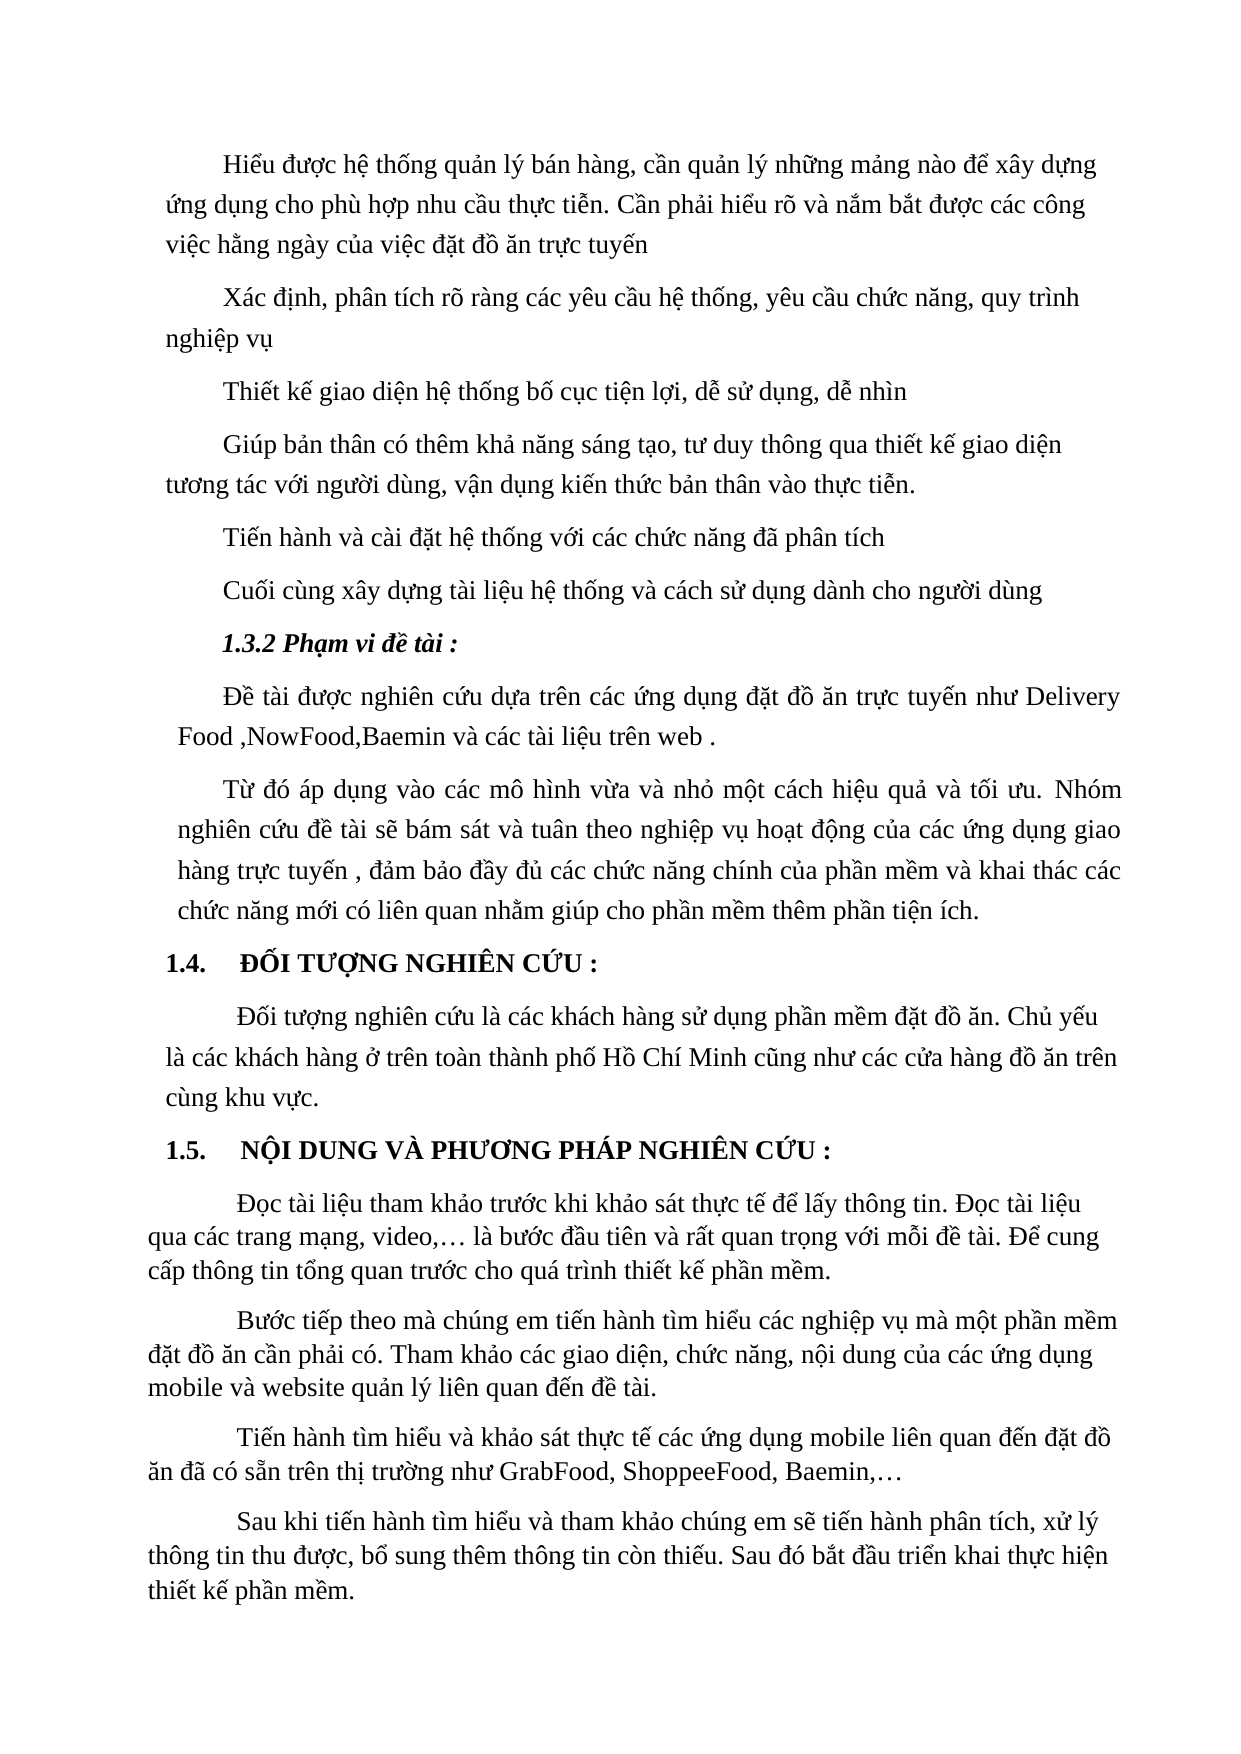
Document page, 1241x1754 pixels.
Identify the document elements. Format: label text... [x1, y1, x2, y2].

text Tiến hành và cài đặt hệ thống với các chức năng đã phân tích [165, 521, 1122, 552]
text Giúp bản thân có thêm khả năng sáng tạo, tư duy thông qua thiết kế giao diện tương tác với người dùng, vận dụng kiến thức bản thân vào thực tiễn. [165, 428, 1122, 499]
text Tiến hành tìm hiểu và khảo sát thực tế các ứng dụng mobile liên quan đến đặt đồ ăn đã có sẵn trên thị trường như GrabFood, ShoppeeFood, Baemin,… [148, 1421, 1122, 1486]
list NỘI DUNG VÀ PHƯƠNG PHÁP NGHIÊN CỨU : [165, 1134, 1122, 1165]
text Thiết kế giao diện hệ thống bố cục tiện lợi, dễ sử dụng, dễ nhìn [165, 375, 1122, 406]
text Xác định, phân tích rõ ràng các yêu cầu hệ thống, yêu cầu chức năng, quy trình nghiệp vụ [165, 281, 1122, 353]
text Bước tiếp theo mà chúng em tiến hành tìm hiểu các nghiệp vụ mà một phần mềm đặt đồ ăn cần phải có. Tham khảo các giao diện, chức năng, nội dung của các ứng dụng mobile và website quản lý liên quan đến đề tài. [148, 1304, 1122, 1402]
text Đọc tài liệu tham khảo trước khi khảo sát thực tế để lấy thông tin. Đọc tài liệu qua các trang mạng, video,… là bước đầu tiên và rất quan trọng với mỗi đề tài. Để cung cấp thông tin tổng quan trước cho quá trình thiết kế phần mềm. [148, 1187, 1122, 1285]
text 1.3.2 Phạm vi đề tài : [148, 627, 1122, 658]
text Đối tượng nghiên cứu là các khách hàng sử dụng phần mềm đặt đồ ăn. Chủ yếu là các khách hàng ở trên toàn thành phố Hồ Chí Minh cũng như các cửa hàng đồ ăn trên cùng khu vực. [165, 1000, 1122, 1112]
list ĐỐI TƯỢNG NGHIÊN CỨU : [165, 947, 1122, 978]
text Từ đó áp dụng vào các mô hình vừa và nhỏ một cách hiệu quả và tối ưu. Nhóm nghiên cứu đề tài sẽ bám sát và tuân theo nghiệp vụ hoạt động của các ứng dụng giao hàng trực tuyến , đảm bảo đầy đủ các chức năng chính của phần mềm và khai thác các chức năng mới có liên quan nhằm giúp cho phần mềm thêm phần tiện ích. [177, 773, 1122, 926]
text Hiểu được hệ thống quản lý bán hàng, cần quản lý những mảng nào để xây dựng ứng dụng cho phù hợp nhu cầu thực tiễn. Cần phải hiểu rõ và nắm bắt được các công việc hằng ngày của việc đặt đồ ăn trực tuyến [165, 148, 1122, 260]
list Sau khi tiến hành tìm hiểu và tham khảo chúng em sẽ tiến hành phân tích, xử lý thông tin thu được, bổ sung thêm thông tin còn thiếu. Sau đó bắt đầu triển khai thực hiện thiết kế phần mềm. [148, 1505, 1122, 1606]
text Đề tài được nghiên cứu dựa trên các ứng dụng đặt đồ ăn trực tuyến như Delivery Food ,NowFood,Baemin và các tài liệu trên web . [177, 680, 1122, 751]
text Cuối cùng xây dựng tài liệu hệ thống và cách sử dụng dành cho người dùng [165, 574, 1122, 605]
